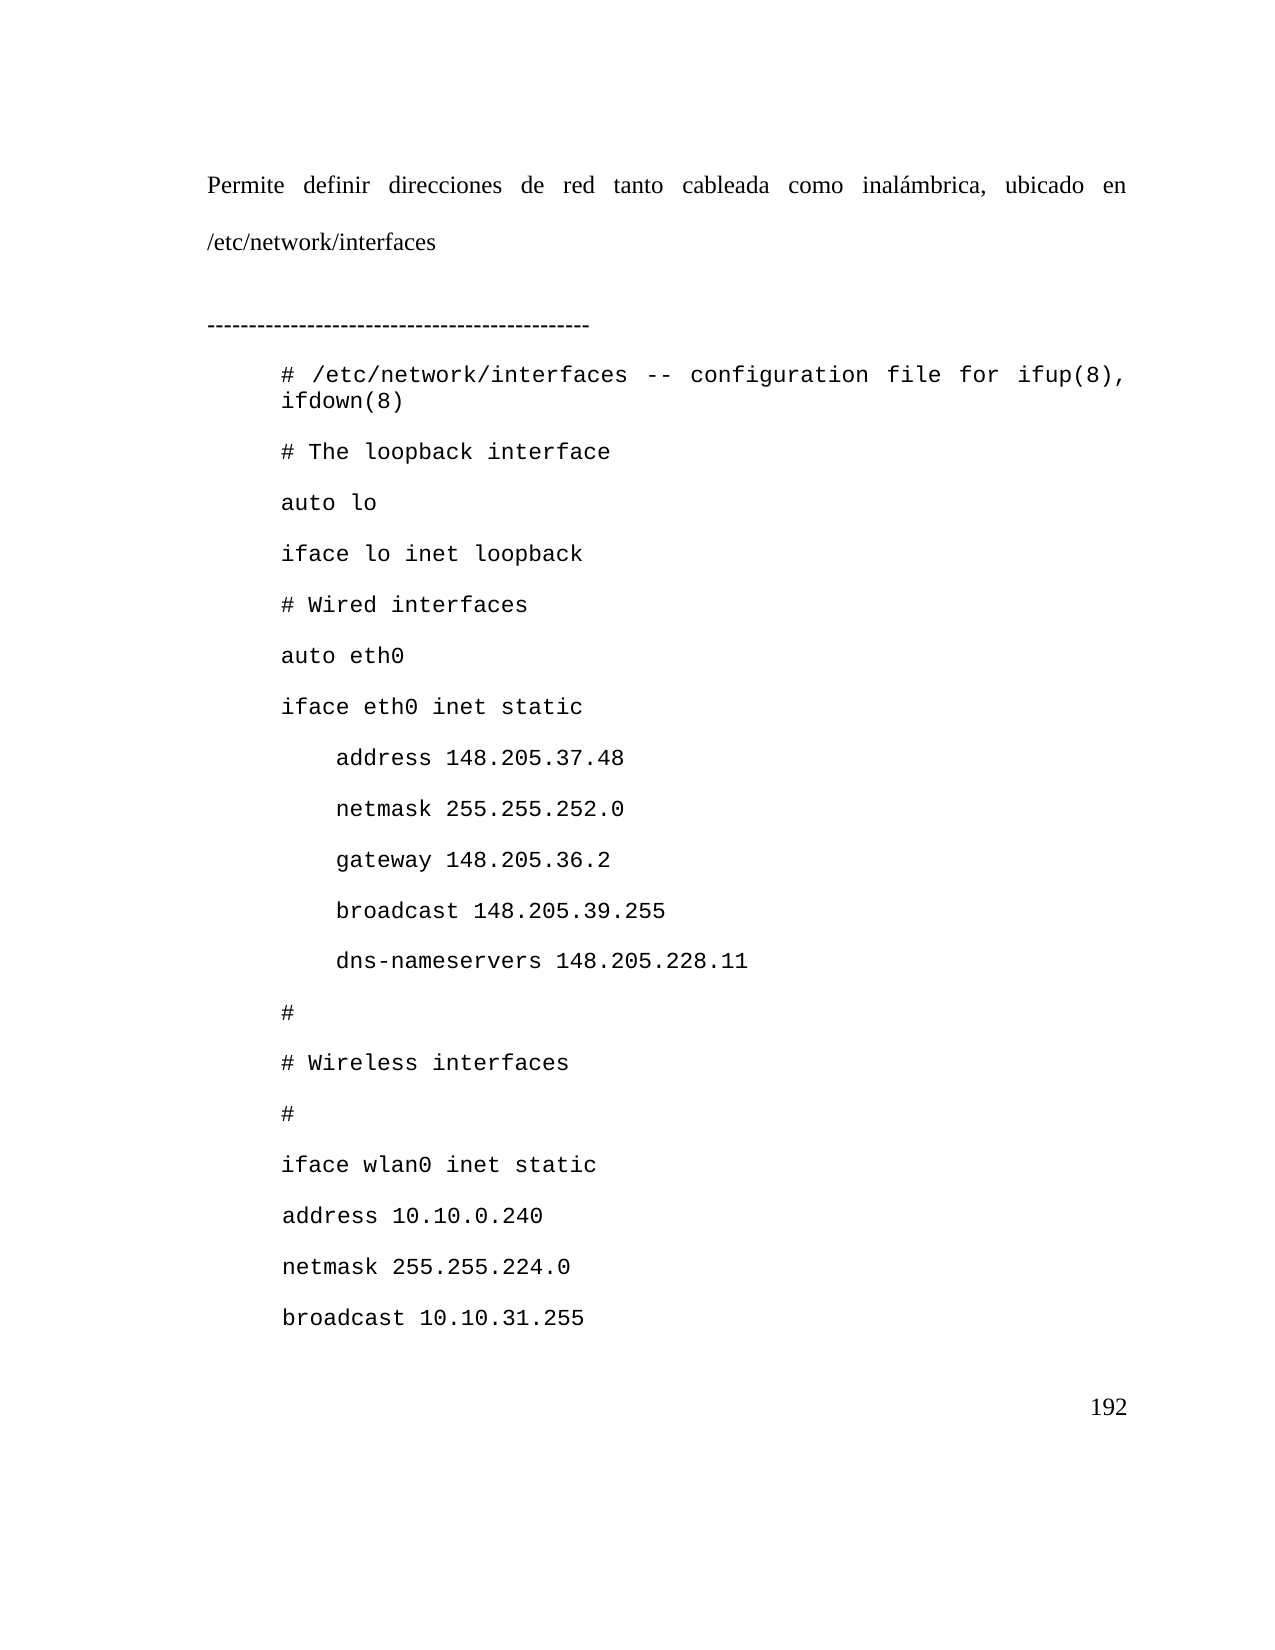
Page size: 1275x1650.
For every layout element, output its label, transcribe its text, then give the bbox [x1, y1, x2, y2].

text dns-nameservers 148.205.228.11 [281, 950, 1127, 976]
text # Wired interfaces [281, 593, 1127, 619]
text broadcast 148.205.39.255 [281, 899, 1127, 925]
text # /etc/network/interfaces -- configuration file for ifup(8), ifdown(8) [281, 364, 1127, 416]
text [207, 310, 1127, 339]
text address 10.10.0.240 [281, 1204, 1127, 1231]
text broadcast 10.10.31.255 [281, 1306, 1127, 1332]
text auto eth0 [281, 644, 1127, 670]
text Permite definir direcciones de red tanto cableada como inalámbrica, ubicado en /etc/network/interfaces [207, 170, 1127, 256]
text iface wlan0 inet static [281, 1154, 1127, 1179]
text address 148.205.37.48 [281, 746, 1127, 772]
text gateway 148.205.36.2 [281, 848, 1127, 874]
text # [281, 1001, 1127, 1027]
text # The loopback interface [281, 441, 1127, 466]
text # Wireless interfaces [281, 1052, 1127, 1078]
text auto lo [281, 491, 1127, 517]
text netmask 255.255.224.0 [281, 1256, 1127, 1281]
text netmask 255.255.252.0 [281, 797, 1127, 823]
text iface lo inet loopback [281, 542, 1127, 568]
text # [281, 1103, 1127, 1129]
text iface eth0 inet static [281, 695, 1127, 721]
